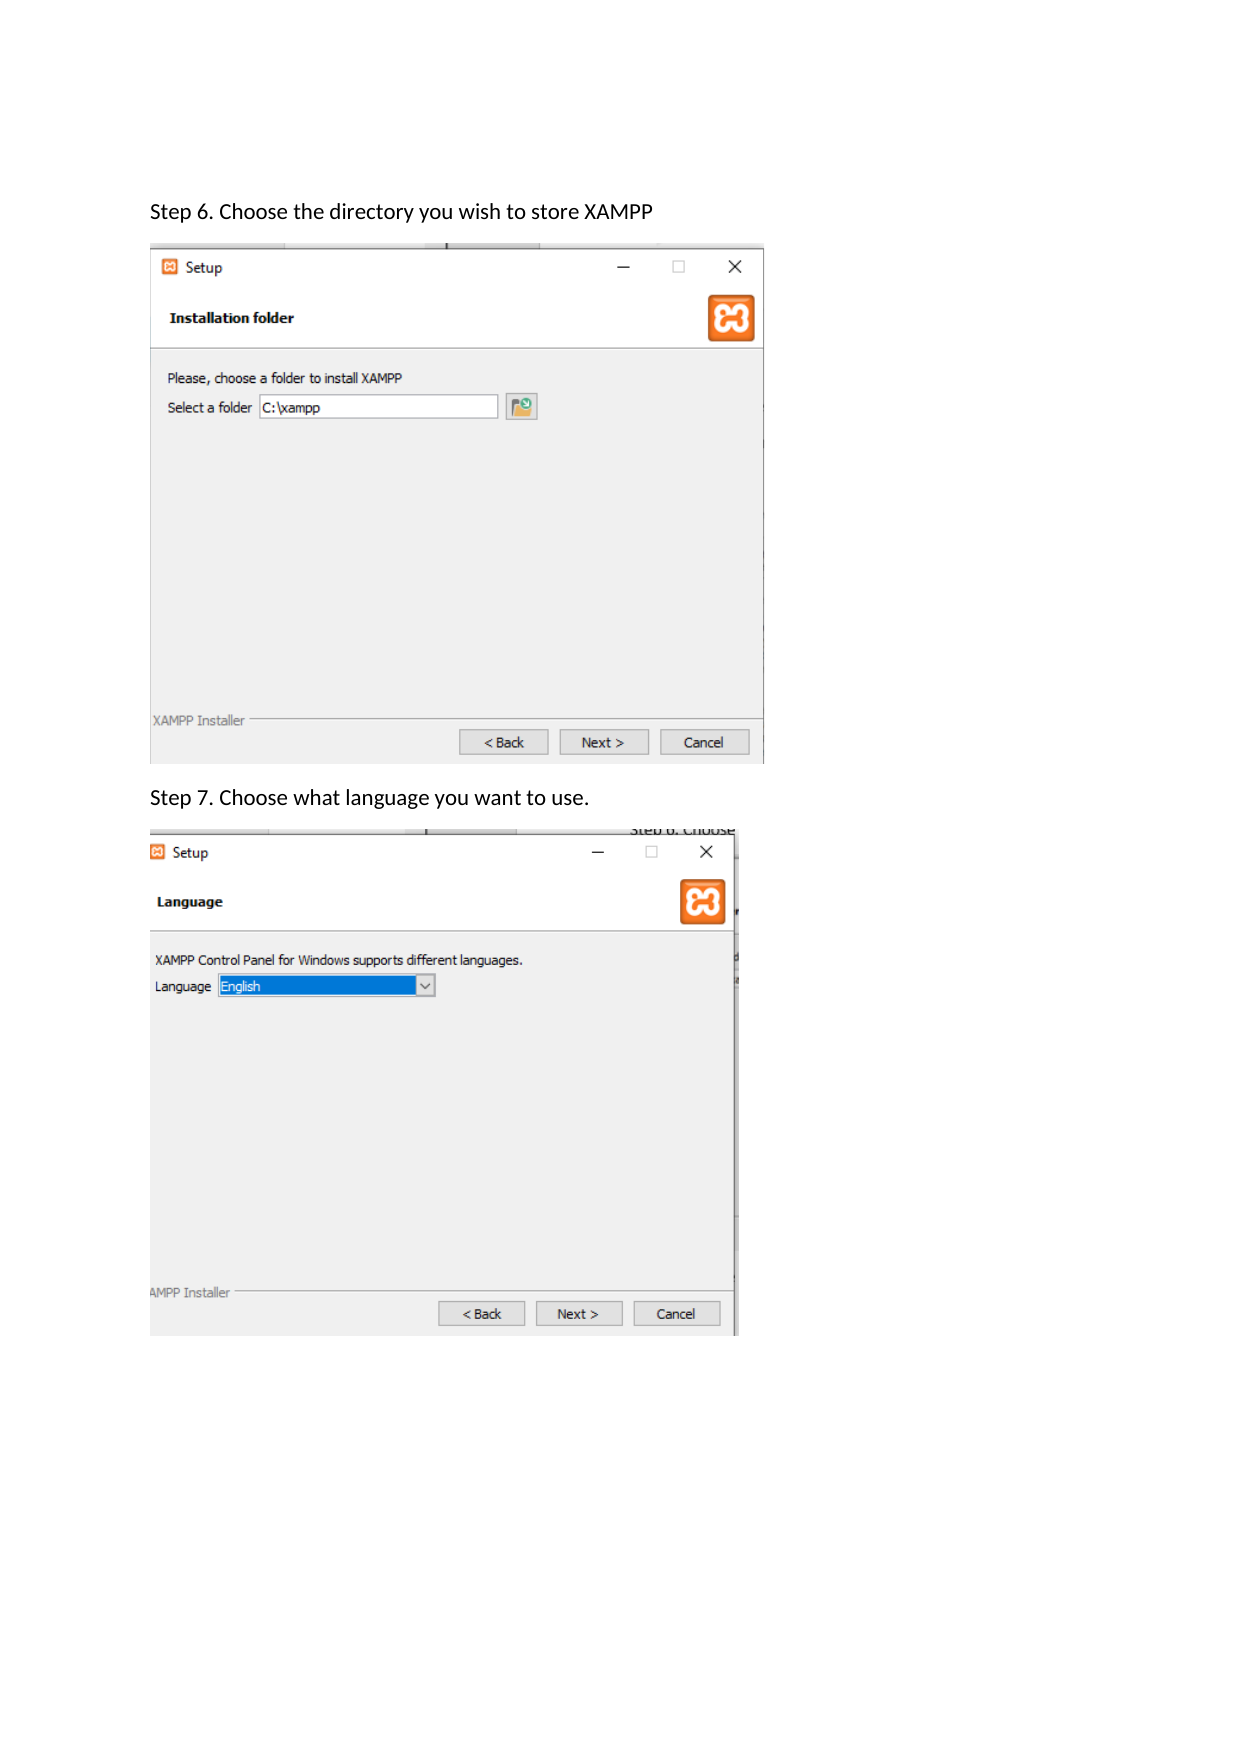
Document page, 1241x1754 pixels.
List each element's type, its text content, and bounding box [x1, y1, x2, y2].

text Step 6. Choose the directory you wish to store XAMPP [150, 197, 1090, 225]
picture [150, 829, 739, 1336]
picture [150, 243, 765, 764]
text Step 7. Choose what language you want to use. [150, 783, 1090, 811]
